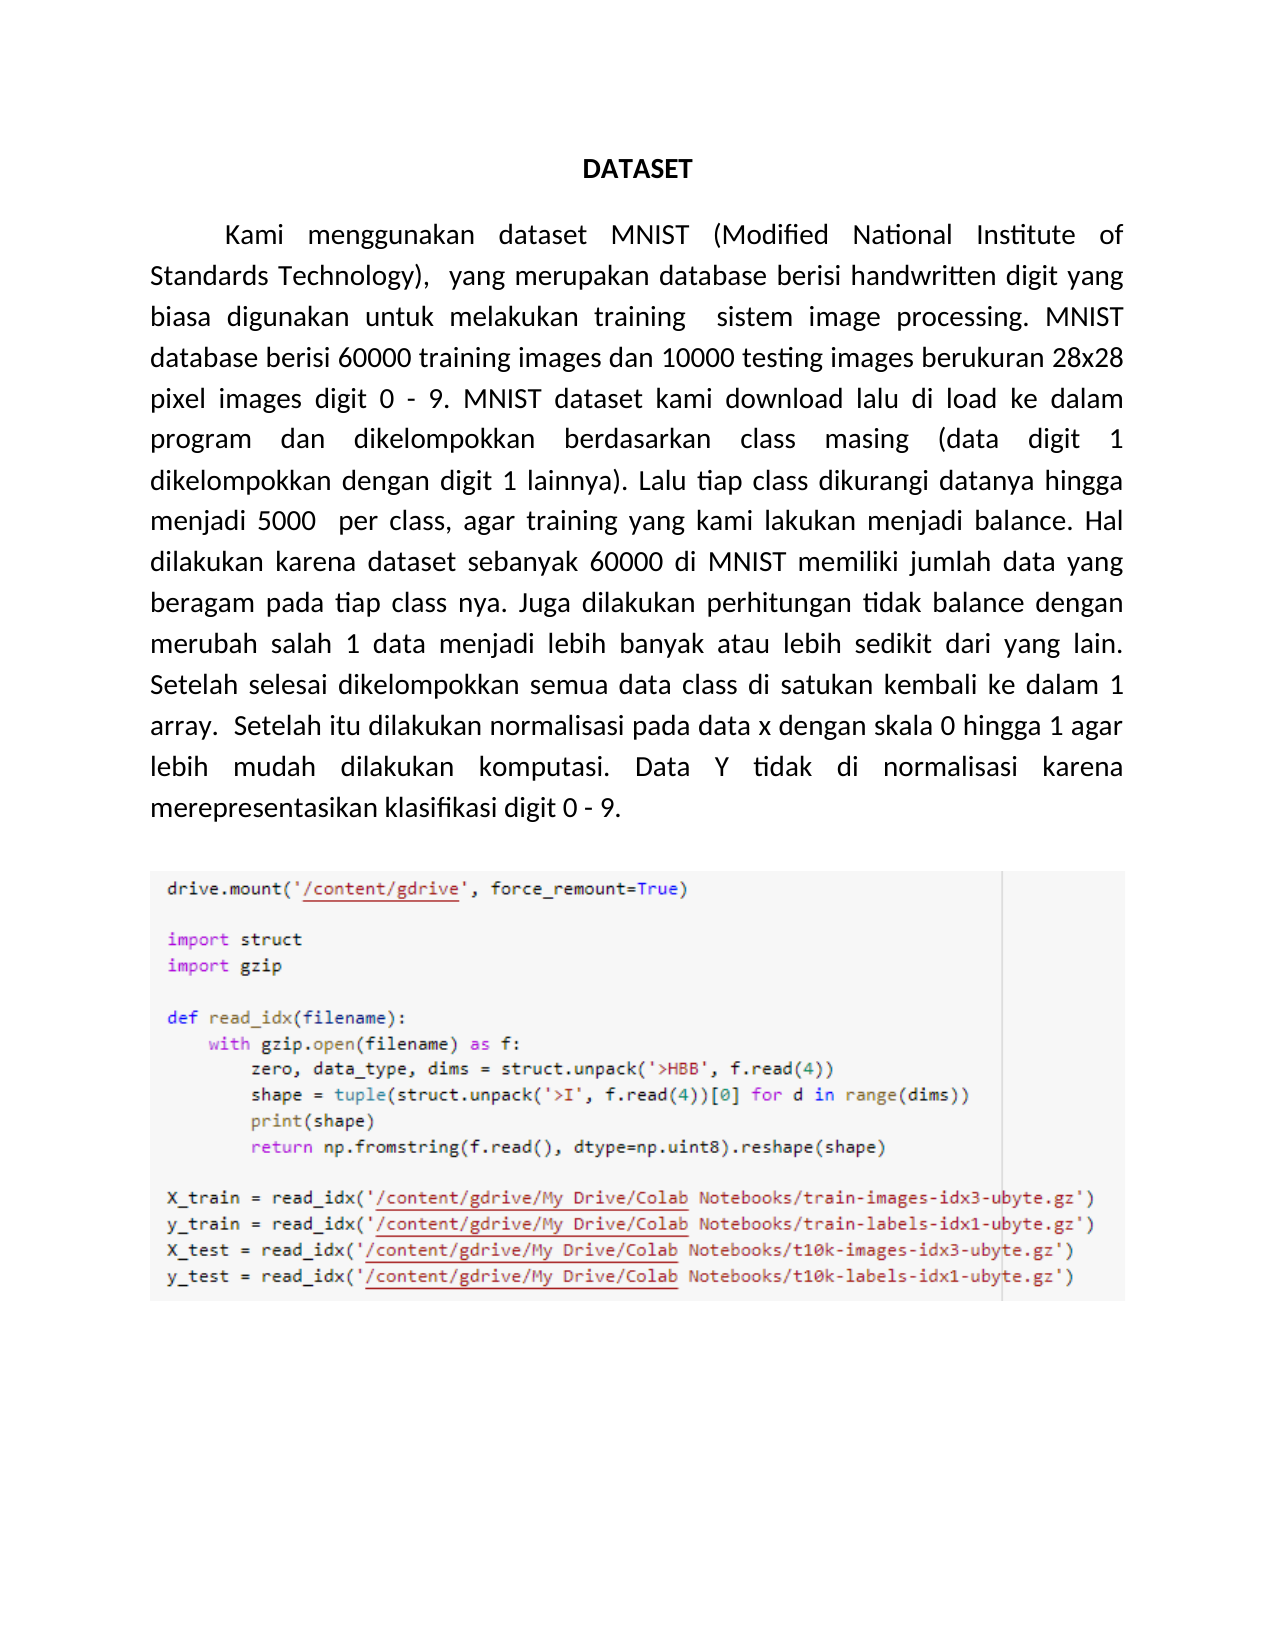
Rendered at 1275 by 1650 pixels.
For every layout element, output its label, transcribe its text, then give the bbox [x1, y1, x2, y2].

subtitle DATASET [150, 150, 1125, 186]
text Kami menggunakan dataset MNIST (Modified National Institute of Standards Technology), yang merupakan database berisi handwritten digit yang biasa digunakan untuk melakukan training sistem image processing. MNIST database berisi 60000 training images dan 10000 testing images berukuran 28x28 pixel images digit 0 - 9. MNIST dataset kami download lalu di load ke dalam program dan dikelompokkan berdasarkan class masing (data digit 1 dikelompokkan dengan digit 1 lainnya). Lalu tiap class dikurangi datanya hingga menjadi 5000 per class, agar training yang kami lakukan menjadi balance. Hal dilakukan karena dataset sebanyak 60000 di MNIST memiliki jumlah data yang beragam pada tiap class nya. Juga dilakukan perhitungan tidak balance dengan merubah salah 1 data menjadi lebih banyak atau lebih sedikit dari yang lain. Setelah selesai dikelompokkan semua data class di satukan kembali ke dalam 1 array. Setelah itu dilakukan normalisasi pada data x dengan skala 0 hingga 1 agar lebih mudah dilakukan komputasi. Data Y tidak di normalisasi karena merepresentasikan klasifikasi digit 0 - 9. [150, 216, 1125, 825]
picture [150, 871, 1125, 1301]
